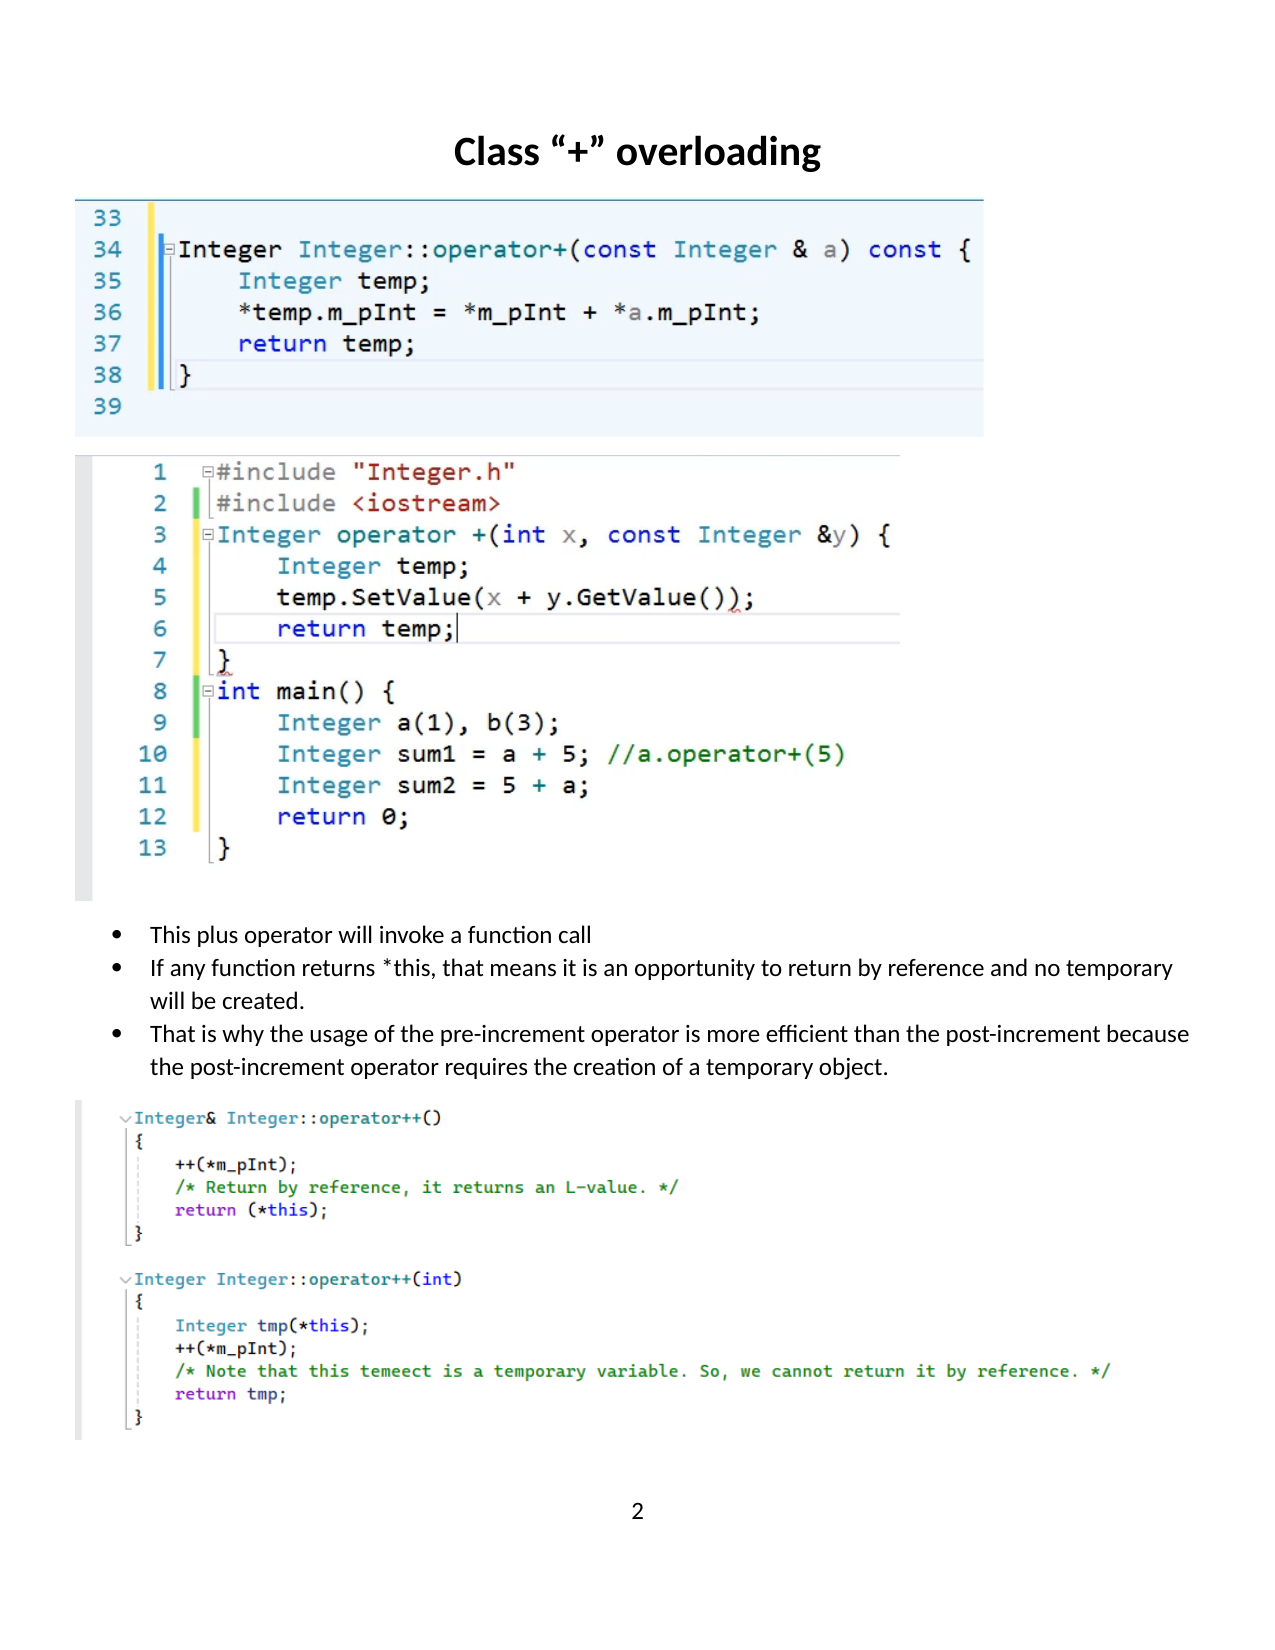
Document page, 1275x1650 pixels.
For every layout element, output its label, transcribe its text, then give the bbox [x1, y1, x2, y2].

list This plus operator will invoke a function call [112, 919, 1200, 950]
picture [75, 196, 984, 437]
list That is why the usage of the pre-increment operator is more efficient than the post-increment because the post-increment operator requires the creation of a temporary object. [112, 1018, 1200, 1081]
picture [75, 1100, 1275, 1440]
subtitle Class “+” overloading [75, 124, 1200, 175]
list If any function returns *this, that means it is an opportunity to return by reference and no temporary will be created. [112, 952, 1200, 1016]
picture [75, 455, 901, 901]
